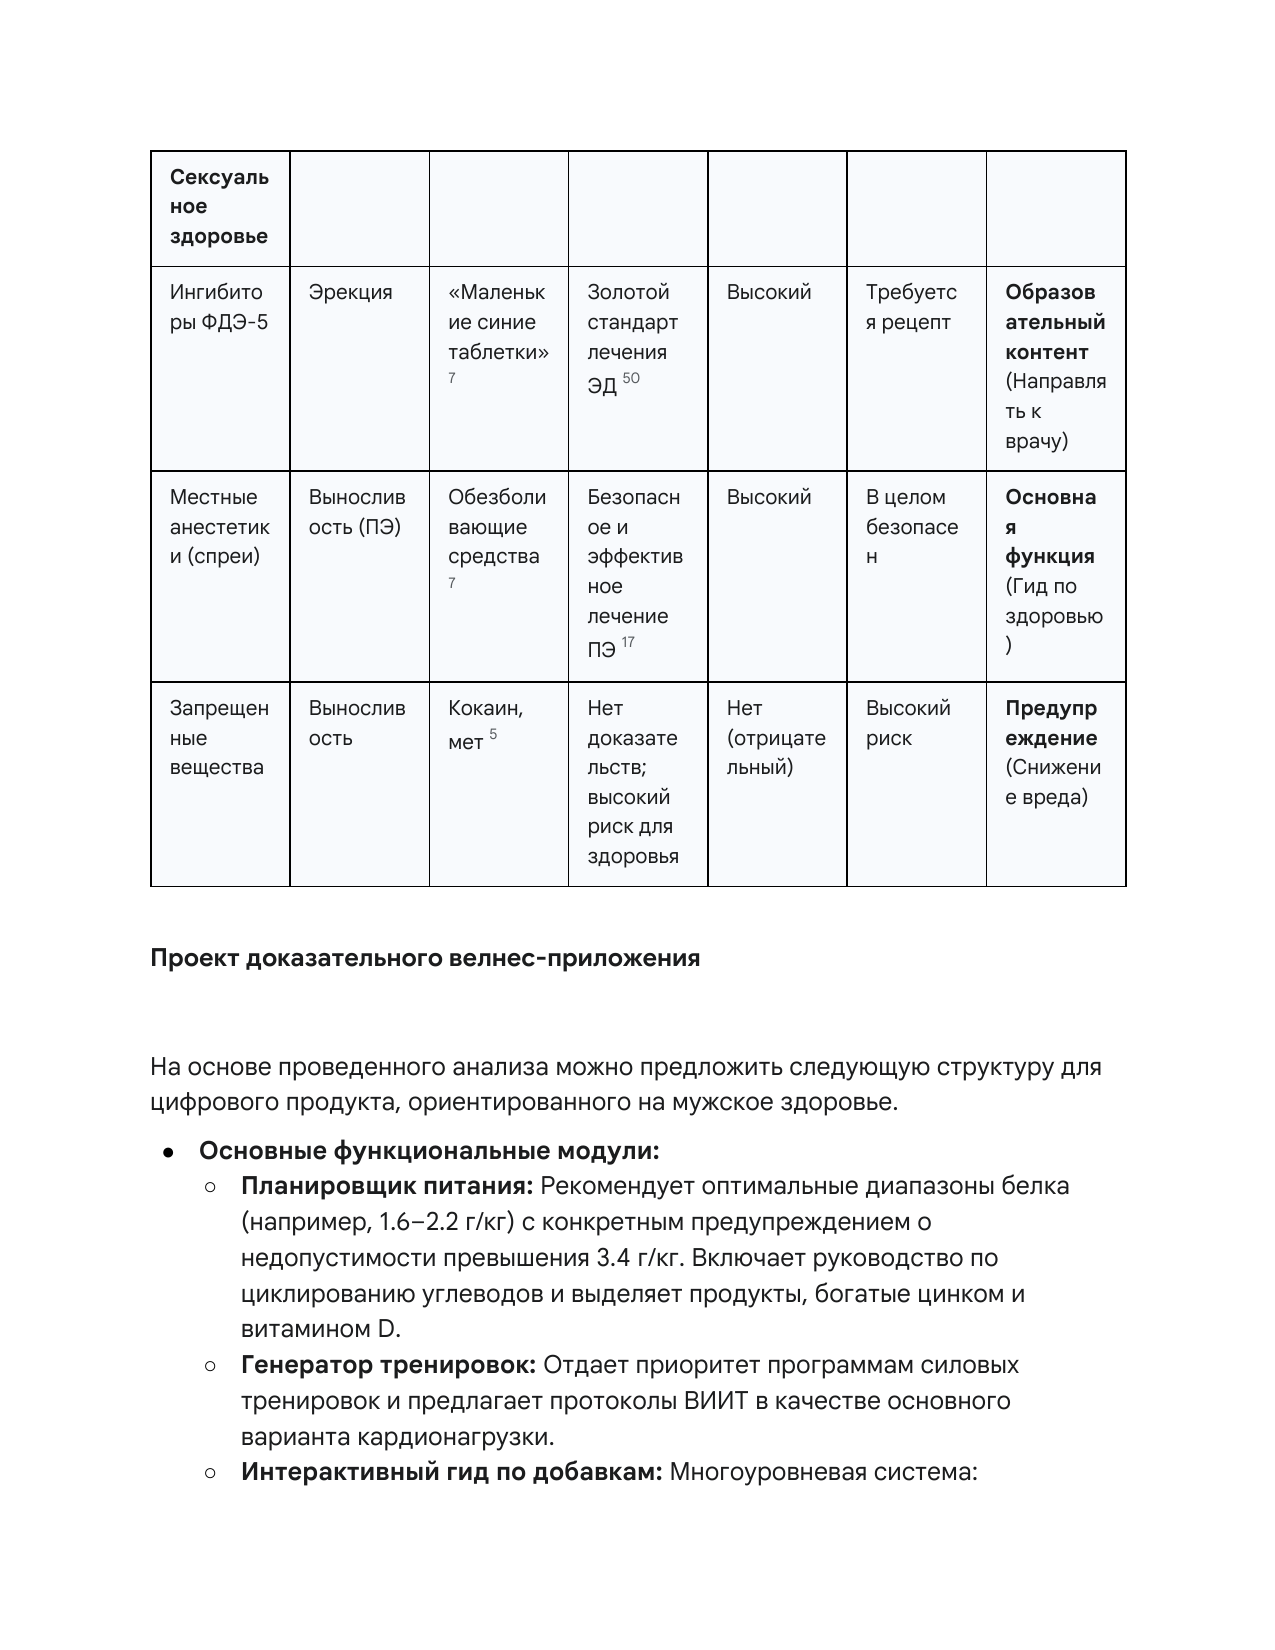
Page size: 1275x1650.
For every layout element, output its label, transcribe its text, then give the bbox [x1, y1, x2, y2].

table_cell Безопасное и эффективное лечение ПЭ 17 [569, 472, 707, 681]
table_cell Выносливость [291, 683, 429, 886]
list Генератор тренировок: Отдает приоритет программам силовых тренировок и предлагает протоколы ВИИТ в качестве основного варианта кардионагрузки. [203, 1349, 1125, 1452]
table_cell [709, 152, 846, 266]
list Планировщик питания: Рекомендует оптимальные диапазоны белка (например, 1.6–2.2 г/кг) с конкретным предупреждением о недопустимости превышения 3.4 г/кг. Включает руководство по циклированию углеводов и выделяет продукты, богатые цинком и витамином D. [203, 1171, 1125, 1345]
table_cell Высокий [709, 472, 846, 681]
list Интерактивный гид по добавкам: Многоуровневая система: [203, 1456, 1125, 1488]
table_cell Высокий риск [848, 683, 986, 886]
table_cell Выносливость (ПЭ) [291, 472, 429, 681]
table_cell Местные анестетики (спреи) [152, 472, 289, 681]
table_cell В целом безопасен [848, 472, 986, 681]
table_cell [848, 152, 986, 266]
table_cell «Маленькие синие таблетки» 7 [430, 267, 568, 470]
table_cell Кокаин, мет 5 [430, 683, 568, 886]
table_cell Золотой стандарт лечения ЭД 50 [569, 267, 707, 470]
table_cell Нет доказательств; высокий риск для здоровья [569, 683, 707, 886]
table_cell Высокий [709, 267, 846, 470]
table_cell Ингибиторы ФДЭ-5 [152, 267, 289, 470]
table_cell Эрекция [291, 267, 429, 470]
table_cell Запрещенные вещества [152, 683, 289, 886]
table_cell [291, 152, 429, 266]
table_cell [987, 152, 1125, 266]
list Основные функциональные модули: [161, 1135, 1125, 1166]
subtitle Проект доказательного велнес-приложения [150, 942, 1125, 973]
table_cell Образовательный контент (Направлять к врачу) [987, 267, 1125, 470]
table_cell Основная функция (Гид по здоровью) [987, 472, 1125, 681]
table_cell Обезболивающие средства 7 [430, 472, 568, 681]
table_cell Сексуальное здоровье [152, 152, 289, 266]
table_cell Требуется рецепт [848, 267, 986, 470]
table_cell Нет (отрицательный) [709, 683, 846, 886]
table_cell [569, 152, 707, 266]
text На основе проведенного анализа можно предложить следующую структуру для цифрового продукта, ориентированного на мужское здоровье. [150, 1051, 1125, 1118]
table_cell Предупреждение (Снижение вреда) [987, 683, 1125, 886]
table_cell [430, 152, 568, 266]
